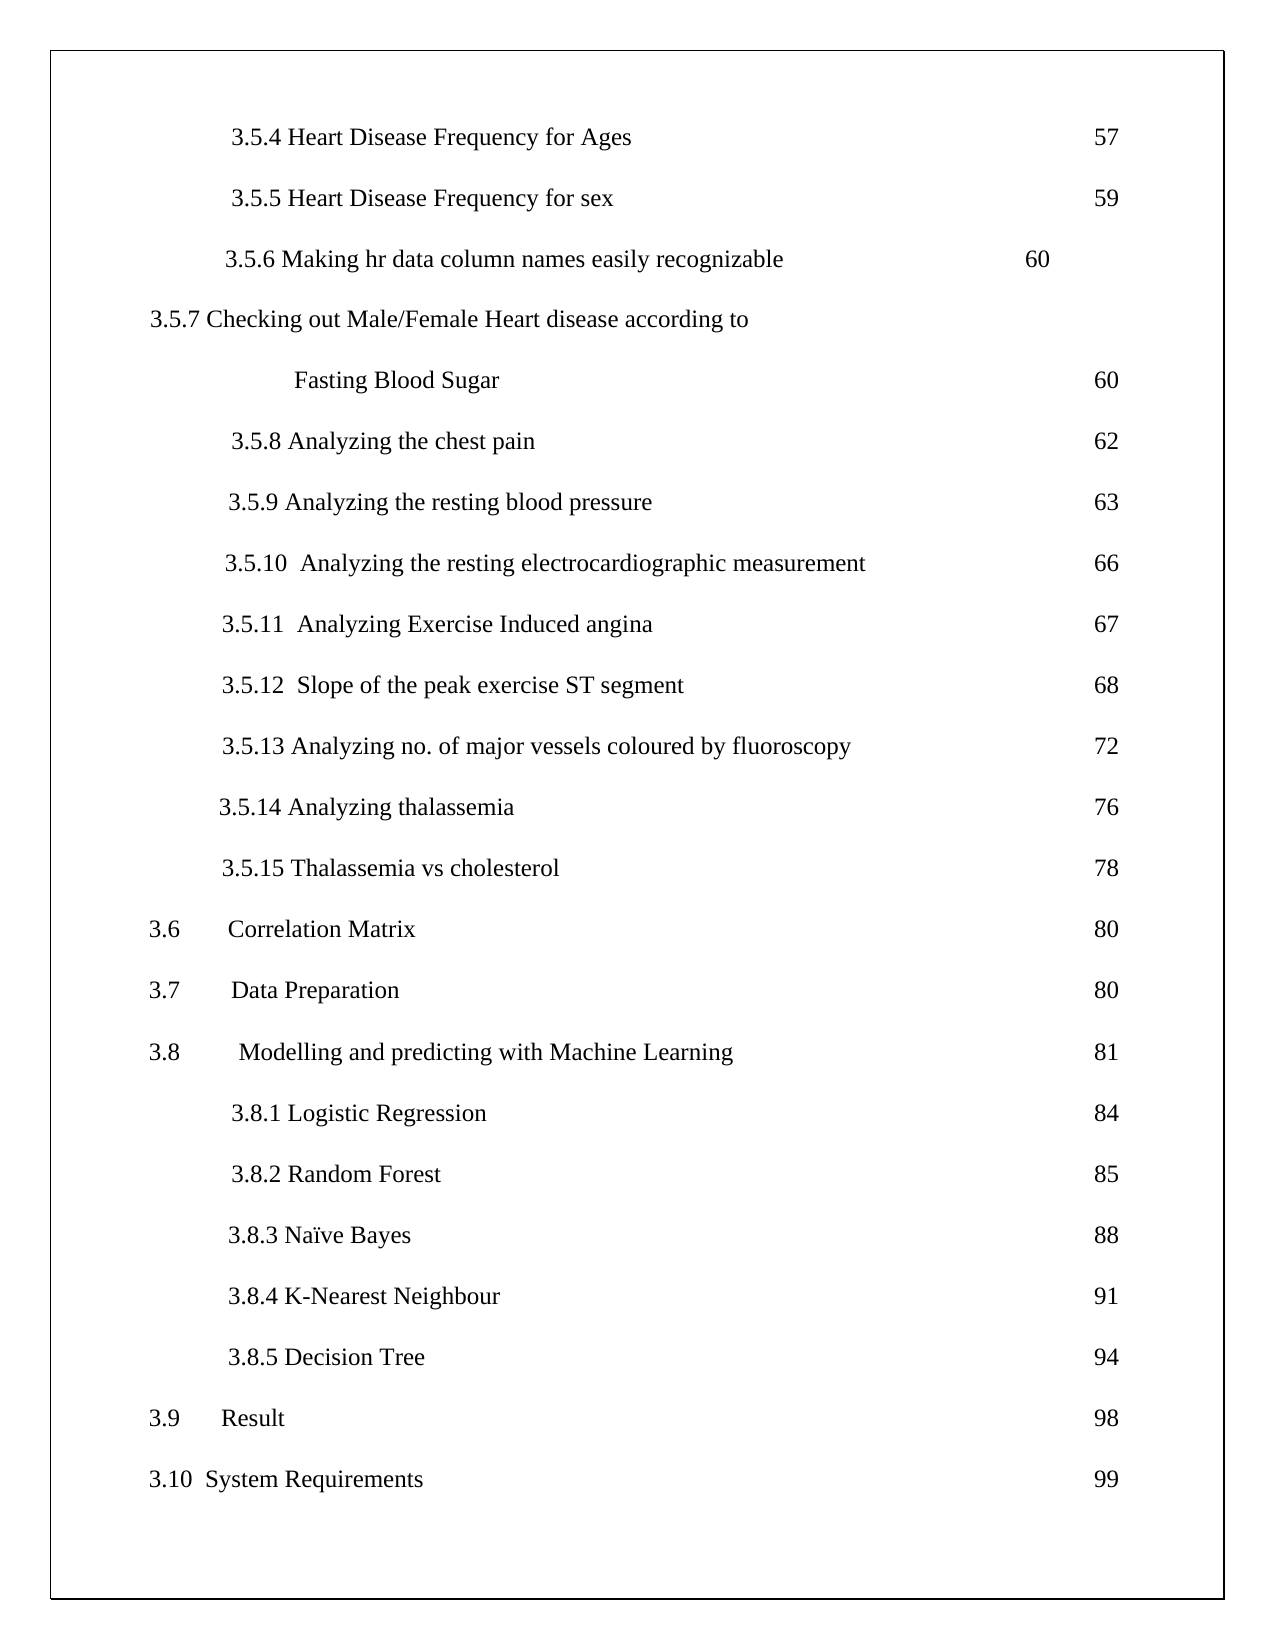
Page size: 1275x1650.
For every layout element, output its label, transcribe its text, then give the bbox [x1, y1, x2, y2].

text 3.8.1 Logistic Regression 84 [150, 1098, 1124, 1126]
text 3.5.9 Analyzing the resting blood pressure 63 [150, 487, 1125, 516]
text Fasting Blood Sugar 60 [150, 365, 1125, 394]
text 3.8.2 Random Forest 85 [150, 1159, 1124, 1187]
text 3.8.5 Decision Tree 94 [150, 1342, 1124, 1371]
text 3.10 System Requirements 99 [148, 1464, 1124, 1493]
text 3.5.5 Heart Disease Frequency for sex 59 [148, 183, 1124, 212]
text 3.5.12 Slope of the peak exercise ST segment 68 [148, 670, 1124, 699]
text 3.9 Result 98 [148, 1403, 1124, 1432]
text 3.5.10 Analyzing the resting electrocardiographic measurement 66 [148, 548, 1124, 577]
text 3.6 Correlation Matrix 80 [148, 914, 1124, 943]
text 3.5.6 Making hr data column names easily recognizable 60 3.5.7 Checking out Male/Female Heart disease according to [148, 244, 1124, 333]
text 3.5.11 Analyzing Exercise Induced angina 67 [148, 609, 1124, 638]
text 3.8.3 Naïve Bayes 88 [150, 1220, 1124, 1248]
text 3.5.15 Thalassemia vs cholesterol 78 [150, 853, 1124, 882]
text 3.5.14 Analyzing thalassemia 76 [148, 792, 1124, 821]
text 3.8.4 K-Nearest Neighbour 91 [150, 1281, 1124, 1309]
text 3.8 Modelling and predicting with Machine Learning 81 [148, 1037, 1124, 1065]
text 3.5.13 Analyzing no. of major vessels coloured by fluoroscopy 72 [148, 731, 1124, 760]
text 3.7 Data Preparation 80 [148, 976, 1124, 1004]
text 3.5.4 Heart Disease Frequency for Ages 57 [148, 122, 1124, 151]
text 3.5.8 Analyzing the chest pain 62 [150, 426, 1125, 455]
